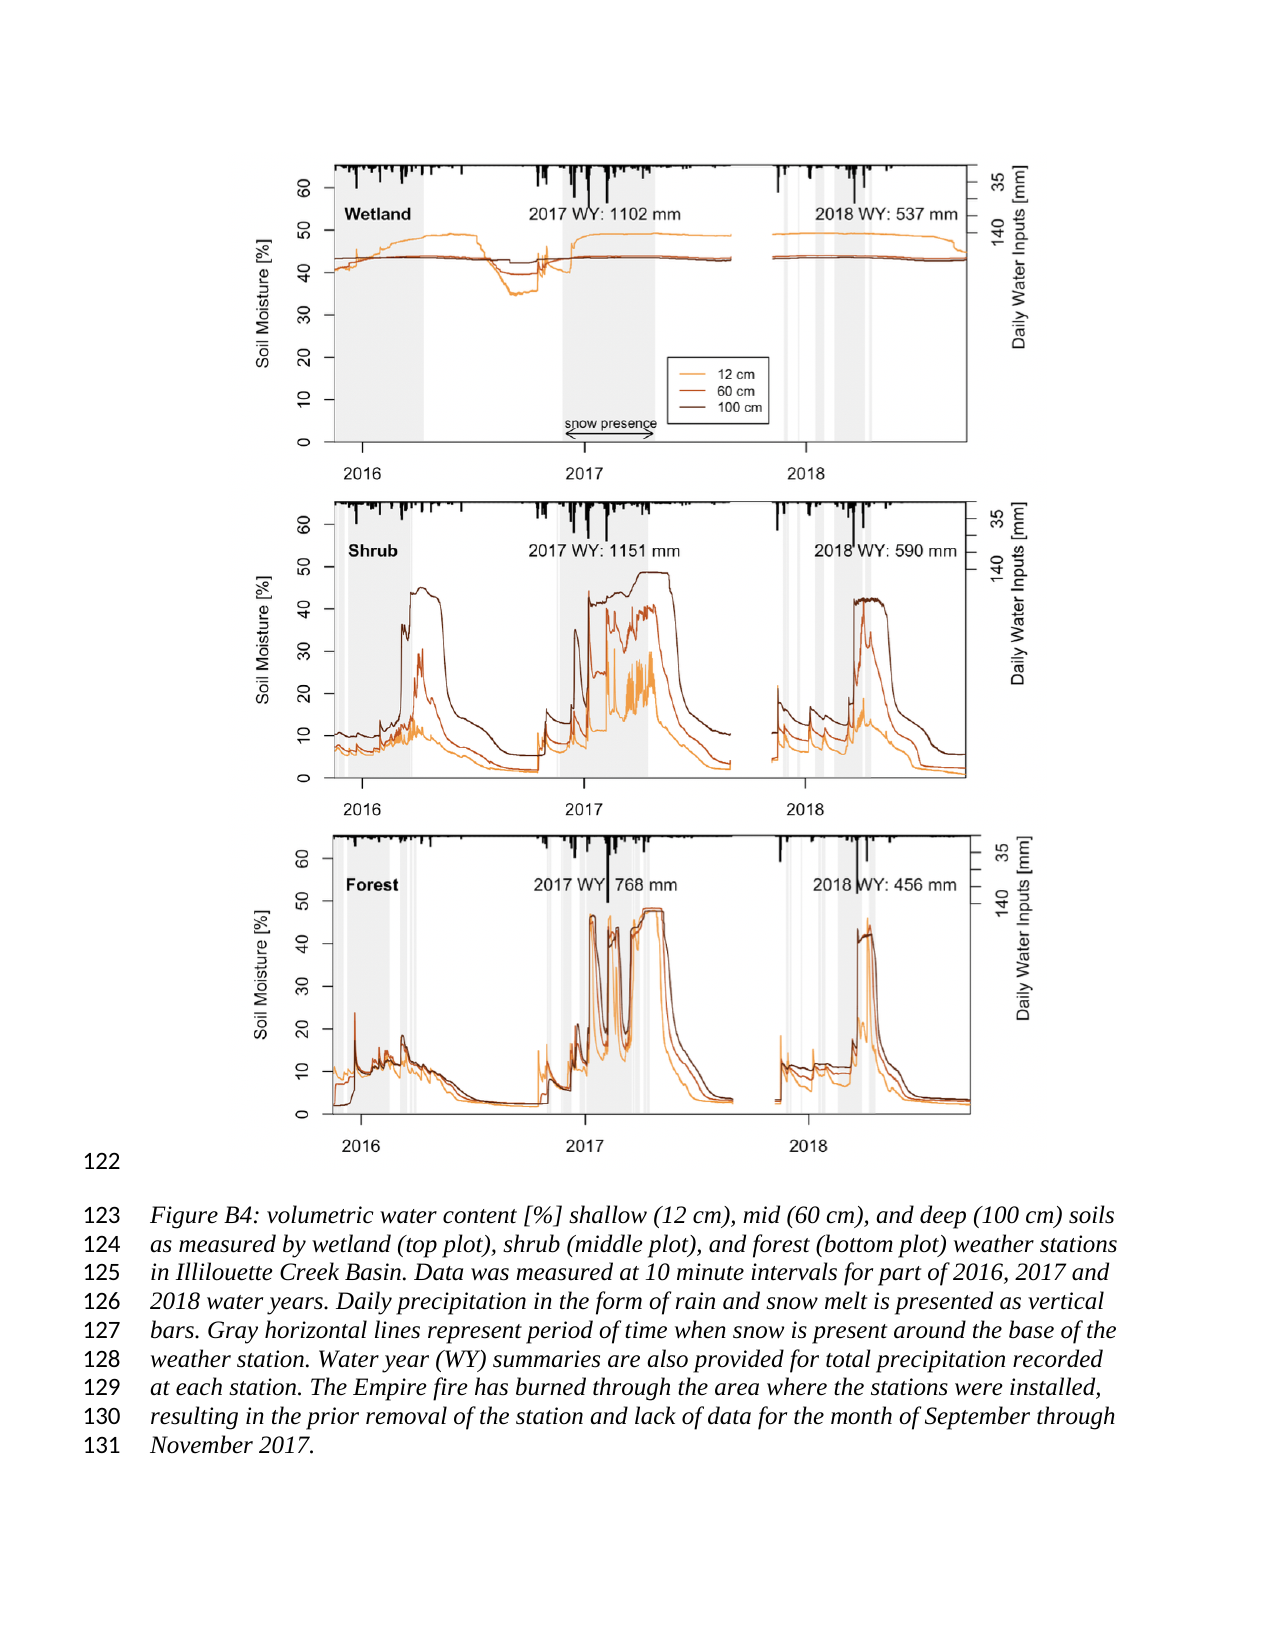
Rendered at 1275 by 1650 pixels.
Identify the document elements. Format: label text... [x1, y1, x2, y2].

text Figure B4: volumetric water content [%] shallow (12 cm), mid (60 cm), and deep (100 cm) soils as measured by wetland (top plot), shrub (middle plot), and forest (bottom plot) weather stations in Illilouette Creek Basin. Data was measured at 10 minute intervals for part of 2016, 2017 and 2018 water years. Daily precipitation in the form of rain and snow melt is presented as vertical bars. Gray horizontal lines represent period of time when snow is present around the base of the weather station. Water year (WY) summaries are also provided for total precipitation recorded at each station. The Empire fire has burned through the area where the stations were installed, resulting in the prior removal of the station and lack of data for the month of September through November 2017. [150, 1200, 1125, 1459]
picture [228, 150, 1047, 1170]
